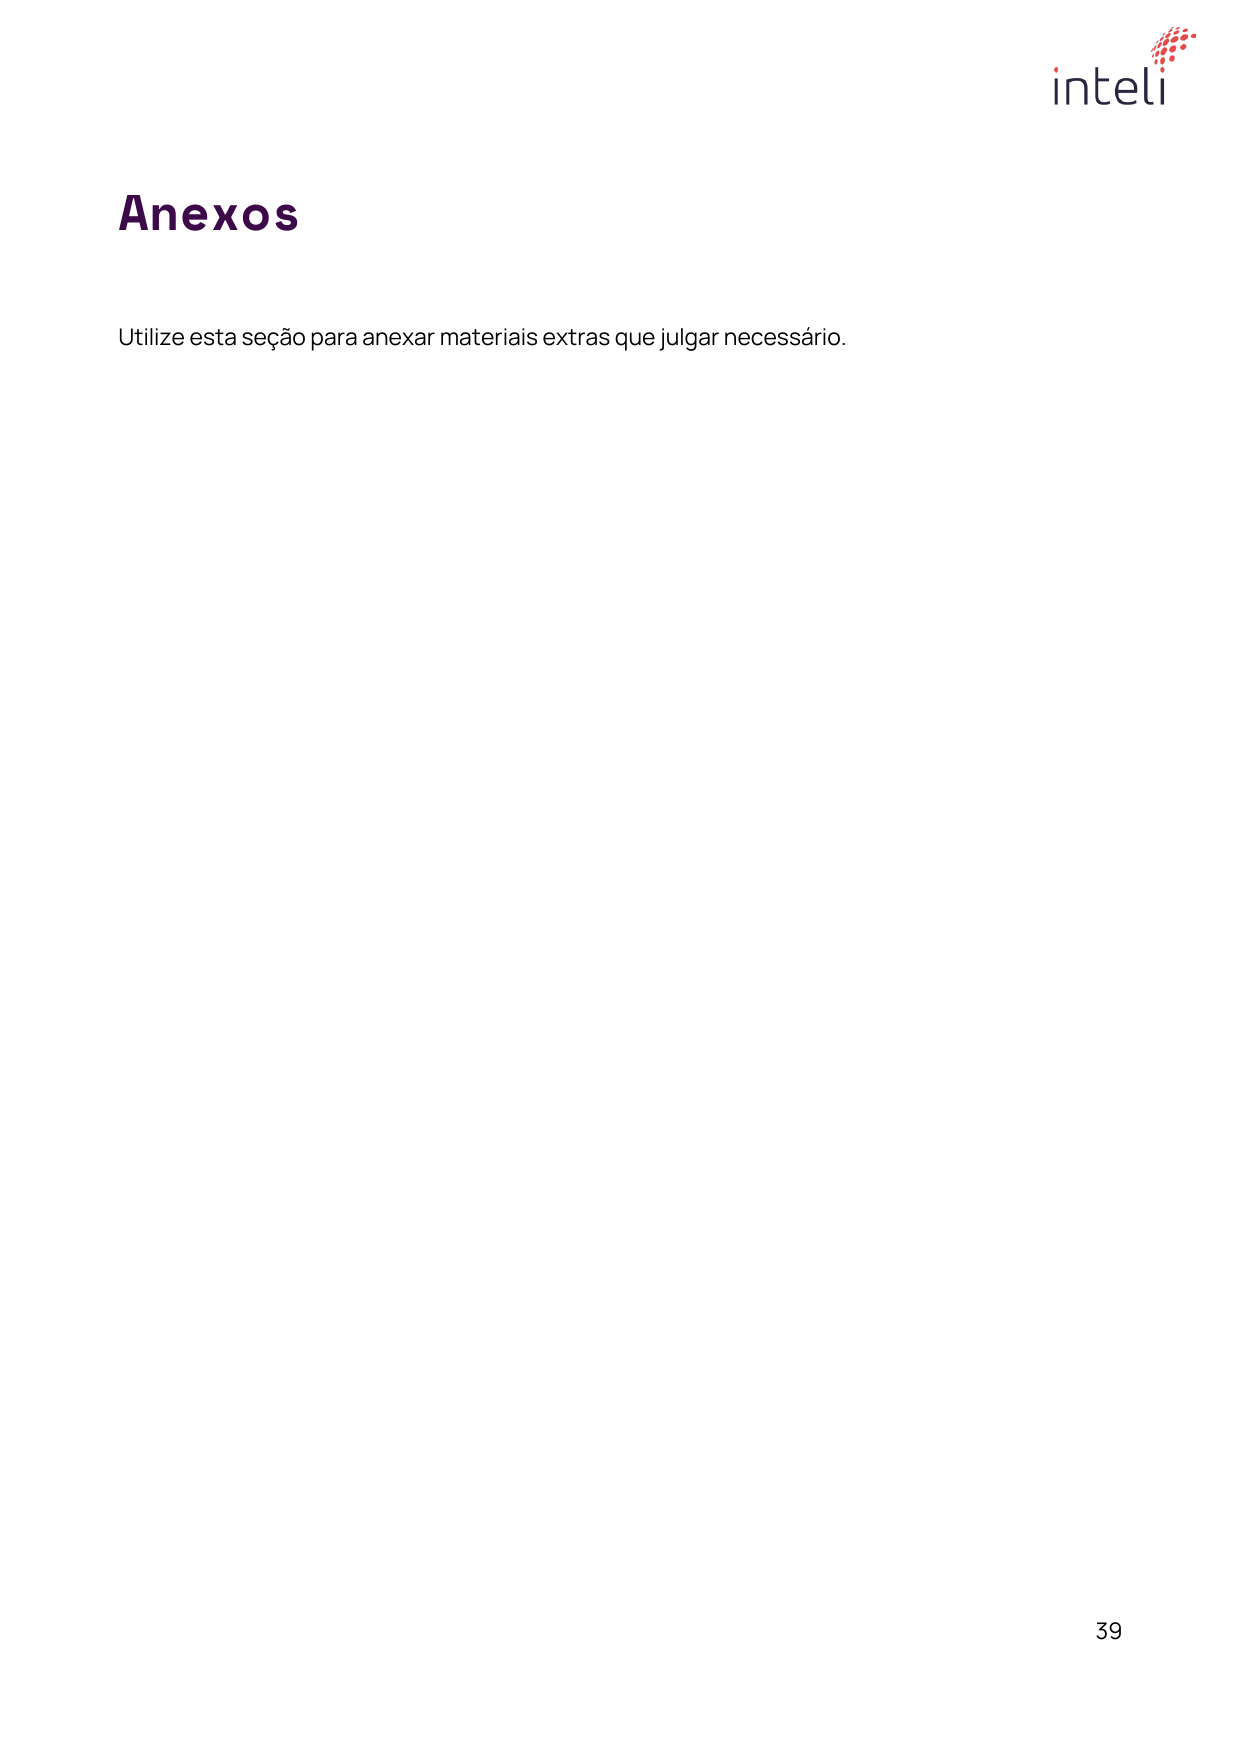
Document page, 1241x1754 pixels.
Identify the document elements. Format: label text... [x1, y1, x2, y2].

subtitle Anexos [118, 174, 1122, 248]
picture [1054, 27, 1197, 105]
text Utilize esta seção para anexar materiais extras que julgar necessário. [118, 321, 1122, 352]
